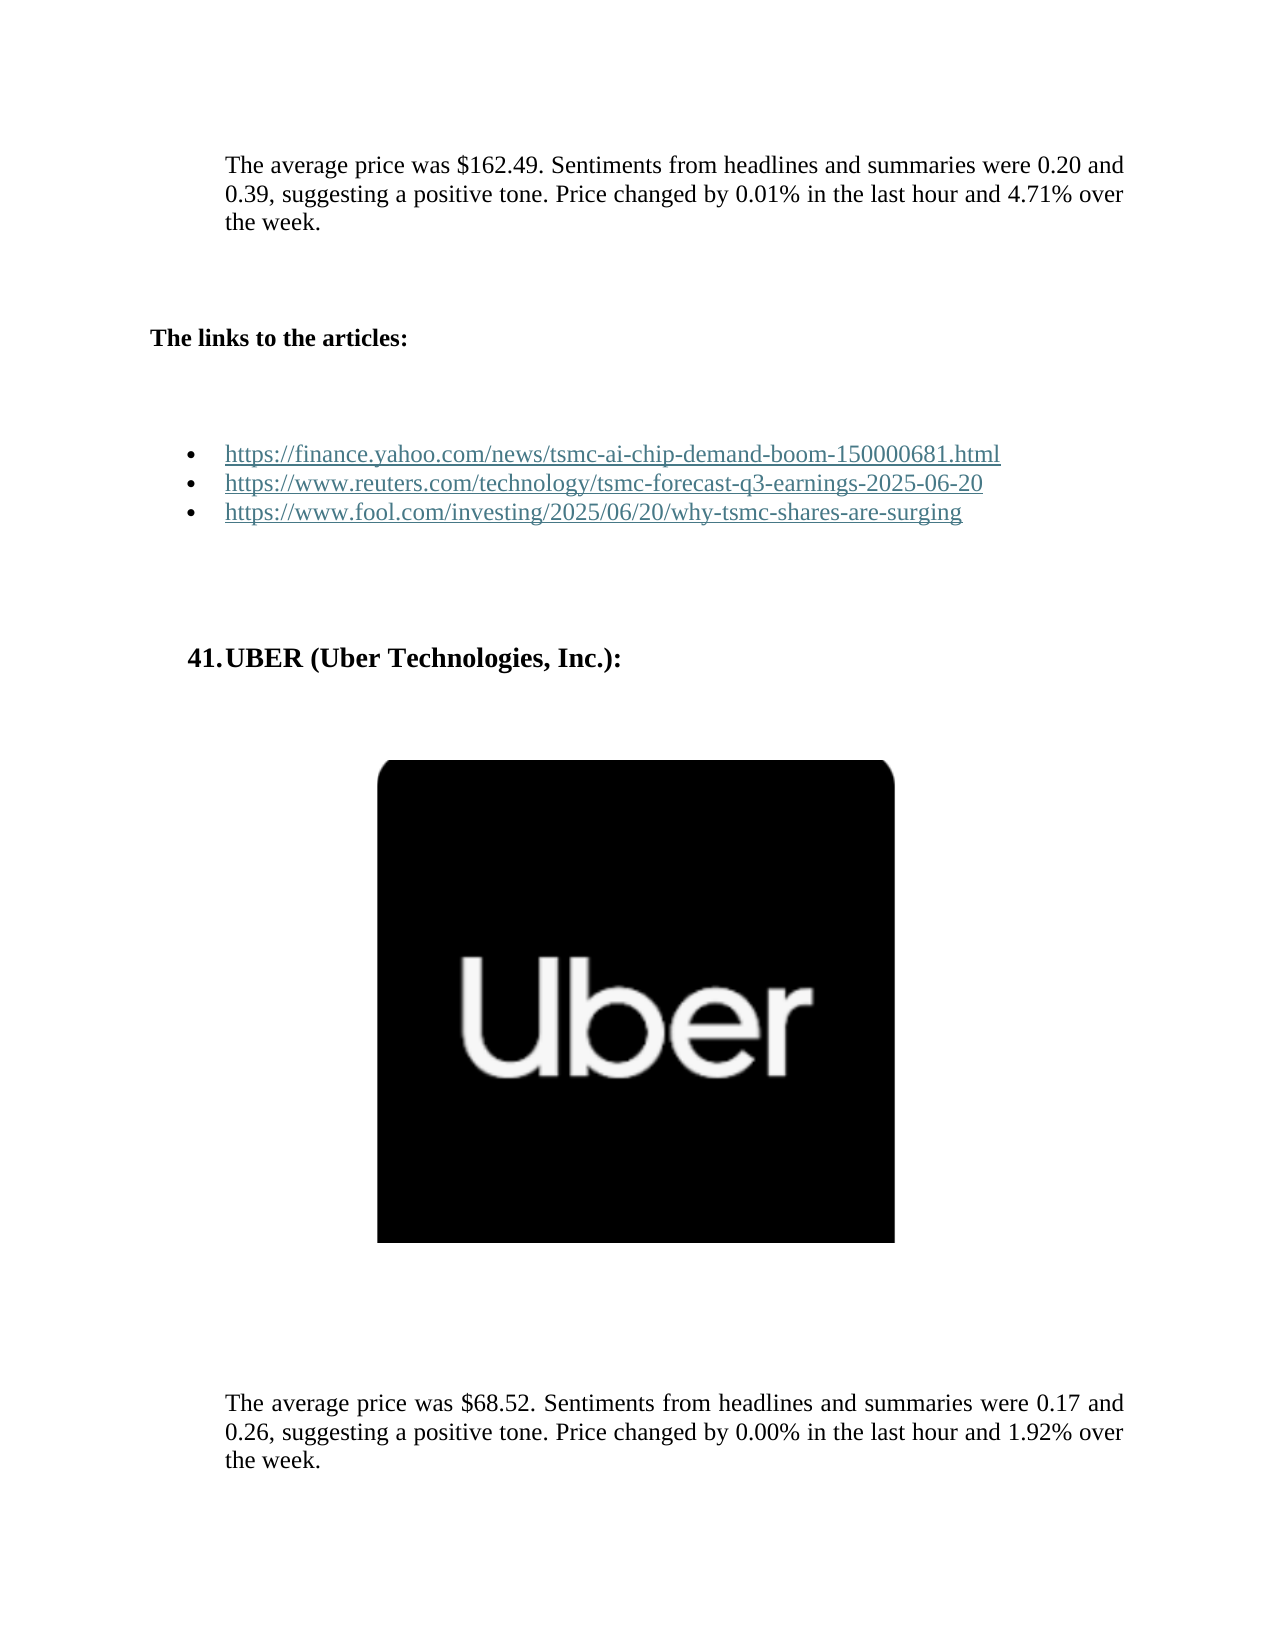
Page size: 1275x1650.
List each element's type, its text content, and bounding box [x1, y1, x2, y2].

text The average price was $68.52. Sentiments from headlines and summaries were 0.17 and 0.26, suggesting a positive tone. Price changed by 0.00% in the last hour and 1.92% over the week. [225, 1388, 1125, 1474]
list UBER (Uber Technologies, Inc.): [187, 641, 1125, 674]
text The average price was $162.49. Sentiments from headlines and summaries were 0.20 and 0.39, suggesting a positive tone. Price changed by 0.01% in the last hour and 4.71% over the week. [225, 150, 1125, 236]
list https://www.fool.com/investing/2025/06/20/why-tsmc-shares-are-surging [187, 497, 1125, 525]
picture [377, 760, 898, 1243]
list https://finance.yahoo.com/news/tsmc-ai-chip-demand-boom-150000681.html [187, 439, 1125, 468]
list https://www.reuters.com/technology/tsmc-forecast-q3-earnings-2025-06-20 [187, 468, 1125, 497]
text The links to the articles: [150, 323, 1125, 352]
